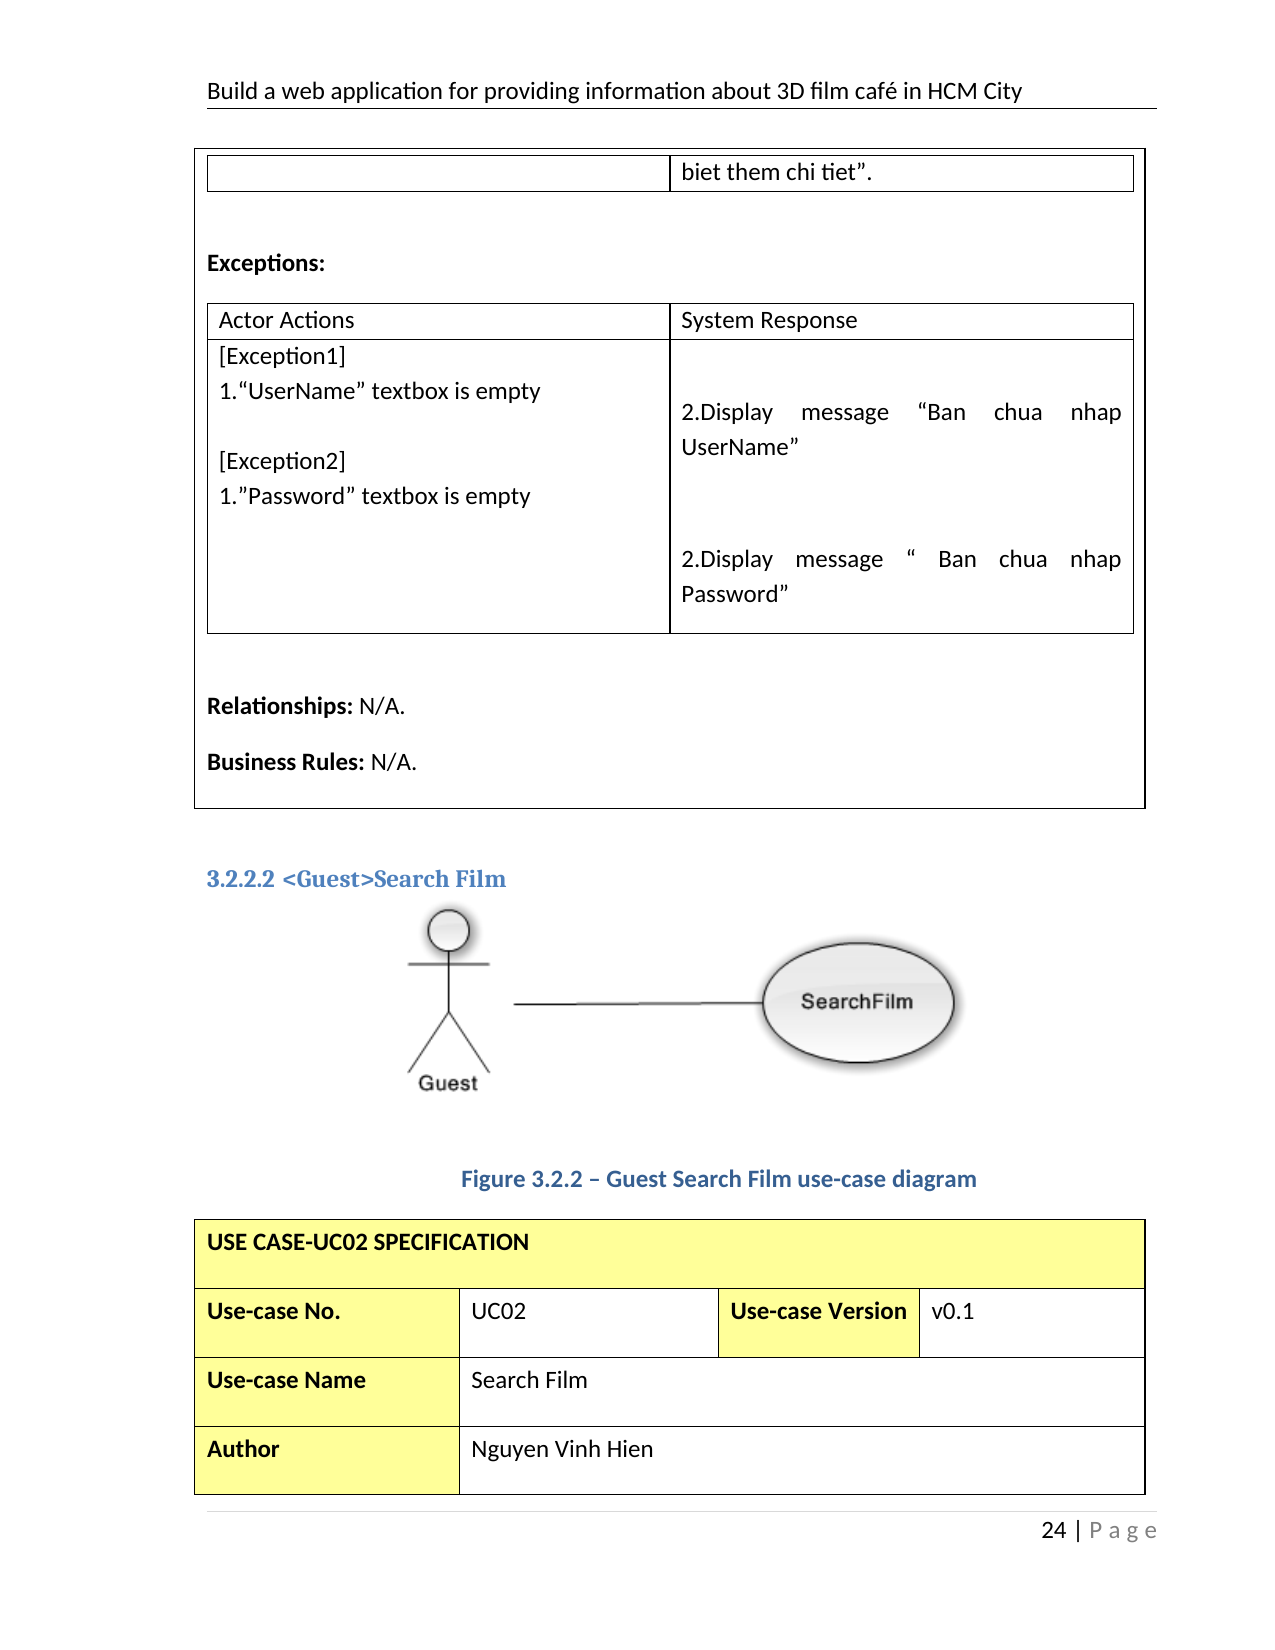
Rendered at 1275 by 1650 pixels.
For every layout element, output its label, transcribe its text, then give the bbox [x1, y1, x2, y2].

table_cell Nguyen Vinh Hien [460, 1427, 1144, 1494]
table_cell Use-case No. [195, 1289, 459, 1357]
table_cell v0.1 [920, 1289, 1144, 1357]
text Figure 3.2.2 – Guest Search Film use-case diagram [282, 1163, 1157, 1194]
table_cell Use-case Version [719, 1289, 919, 1357]
picture [370, 897, 994, 1139]
table_cell Use-case Name [195, 1358, 459, 1426]
subtitle <Guest>Search Film [207, 864, 1157, 893]
table_cell UC02 [460, 1289, 718, 1357]
table_cell Author [195, 1427, 459, 1494]
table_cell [195, 149, 1144, 808]
table_header USE CASE-UC02 SPECIFICATION [195, 1220, 1144, 1288]
table_cell Search Film [460, 1358, 1144, 1426]
